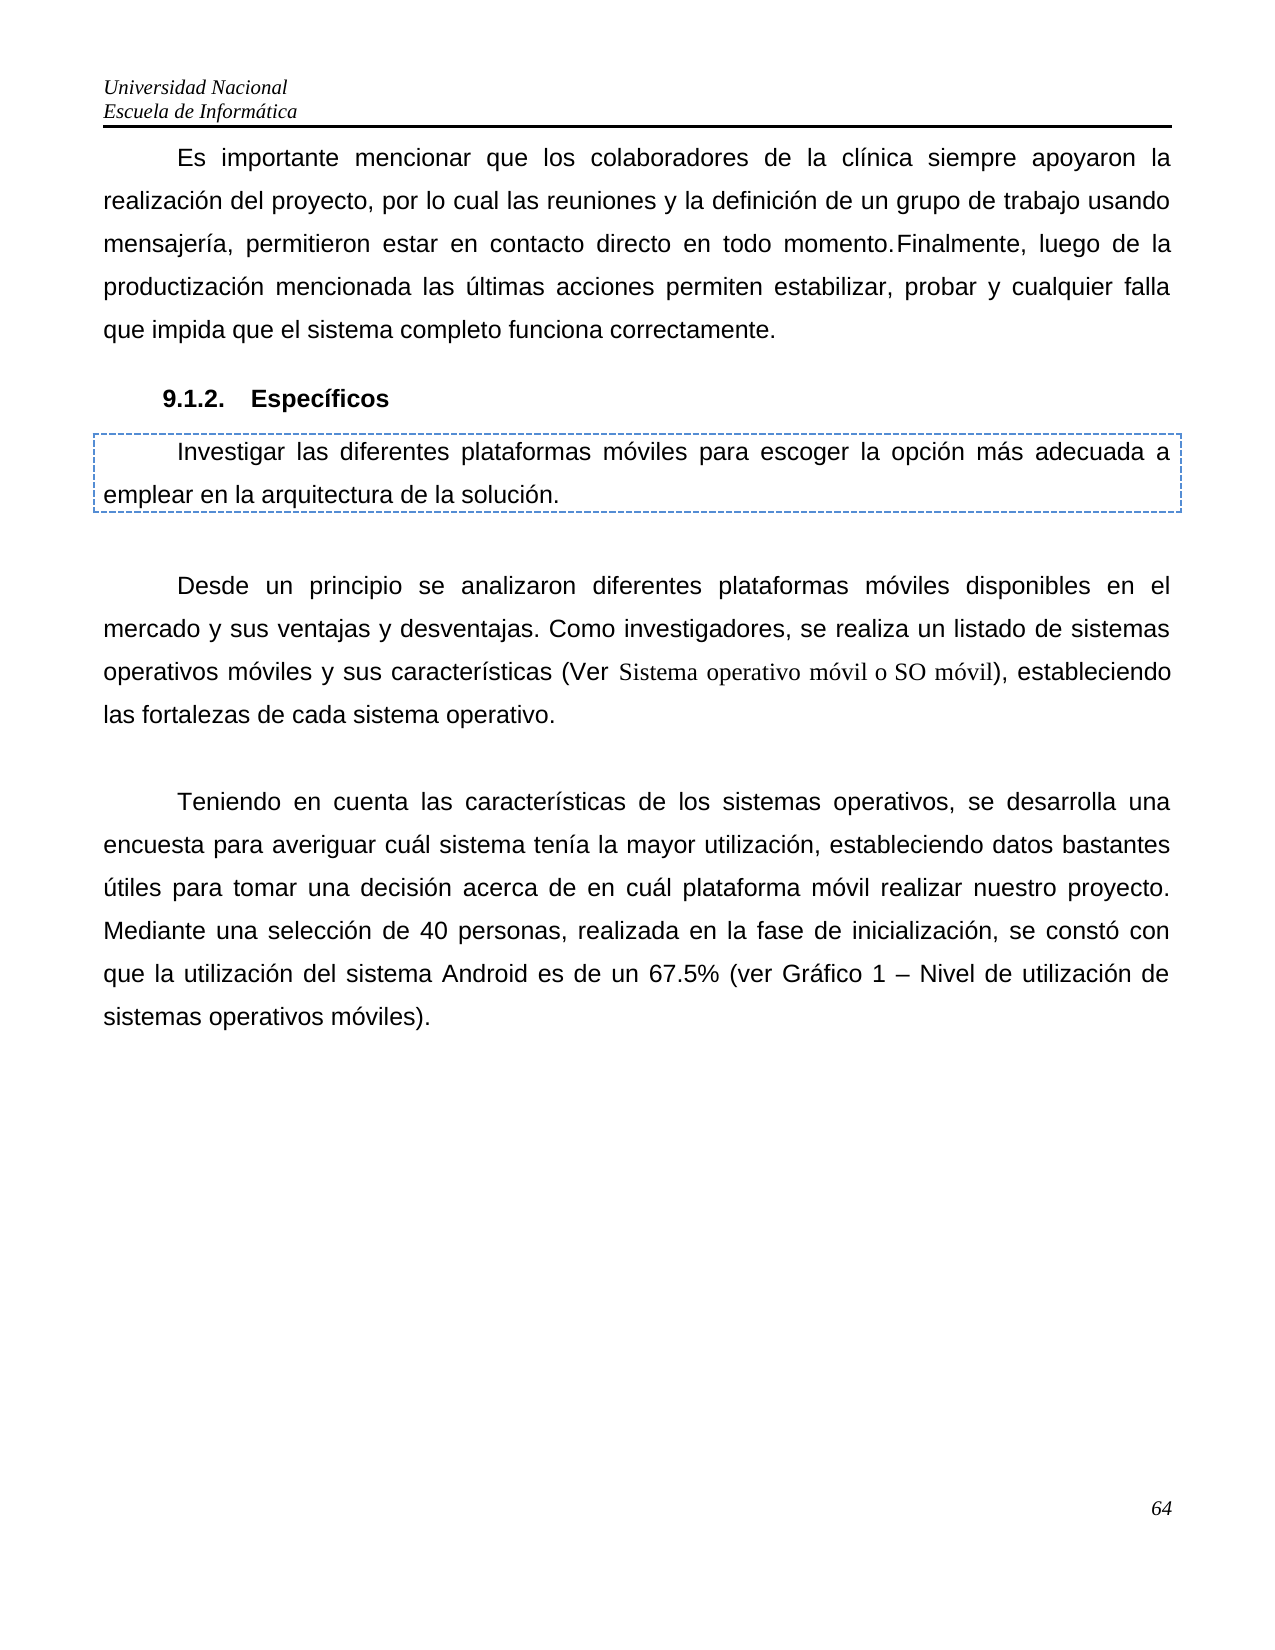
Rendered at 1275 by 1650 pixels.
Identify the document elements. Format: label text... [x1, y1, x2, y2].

text Específicos [162, 384, 1172, 412]
text Teniendo en cuenta las características de los sistemas operativos, se desarrolla una encuesta para averiguar cuál sistema tenía la mayor utilización, estableciendo datos bastantes útiles para tomar una decisión acerca de en cuál plataforma móvil realizar nuestro proyecto. Mediante una selección de 40 personas, realizada en la fase de inicialización, se constó con que la utilización del sistema Android es de un 67.5% (ver Gráfico 1 – Nivel de utilización de sistemas operativos móviles). [103, 786, 1172, 1031]
text Desde un principio se analizaron diferentes plataformas móviles disponibles en el mercado y sus ventajas y desventajas. Como investigadores, se realiza un listado de sistemas operativos móviles y sus características (Ver Sistema operativo móvil o SO móvil), estableciendo las fortalezas de cada sistema operativo. [103, 571, 1172, 729]
text Investigar las diferentes plataformas móviles para escoger la opción más adecuada a emplear en la arquitectura de la solución. [93, 433, 1182, 513]
text Es importante mencionar que los colaboradores de la clínica siempre apoyaron la realización del proyecto, por lo cual las reuniones y la definición de un grupo de trabajo usando mensajería, permitieron estar en contacto directo en todo momento.Finalmente, luego de la productización mencionada las últimas acciones permiten estabilizar, probar y cualquier falla que impida que el sistema completo funciona correctamente. [103, 143, 1172, 344]
